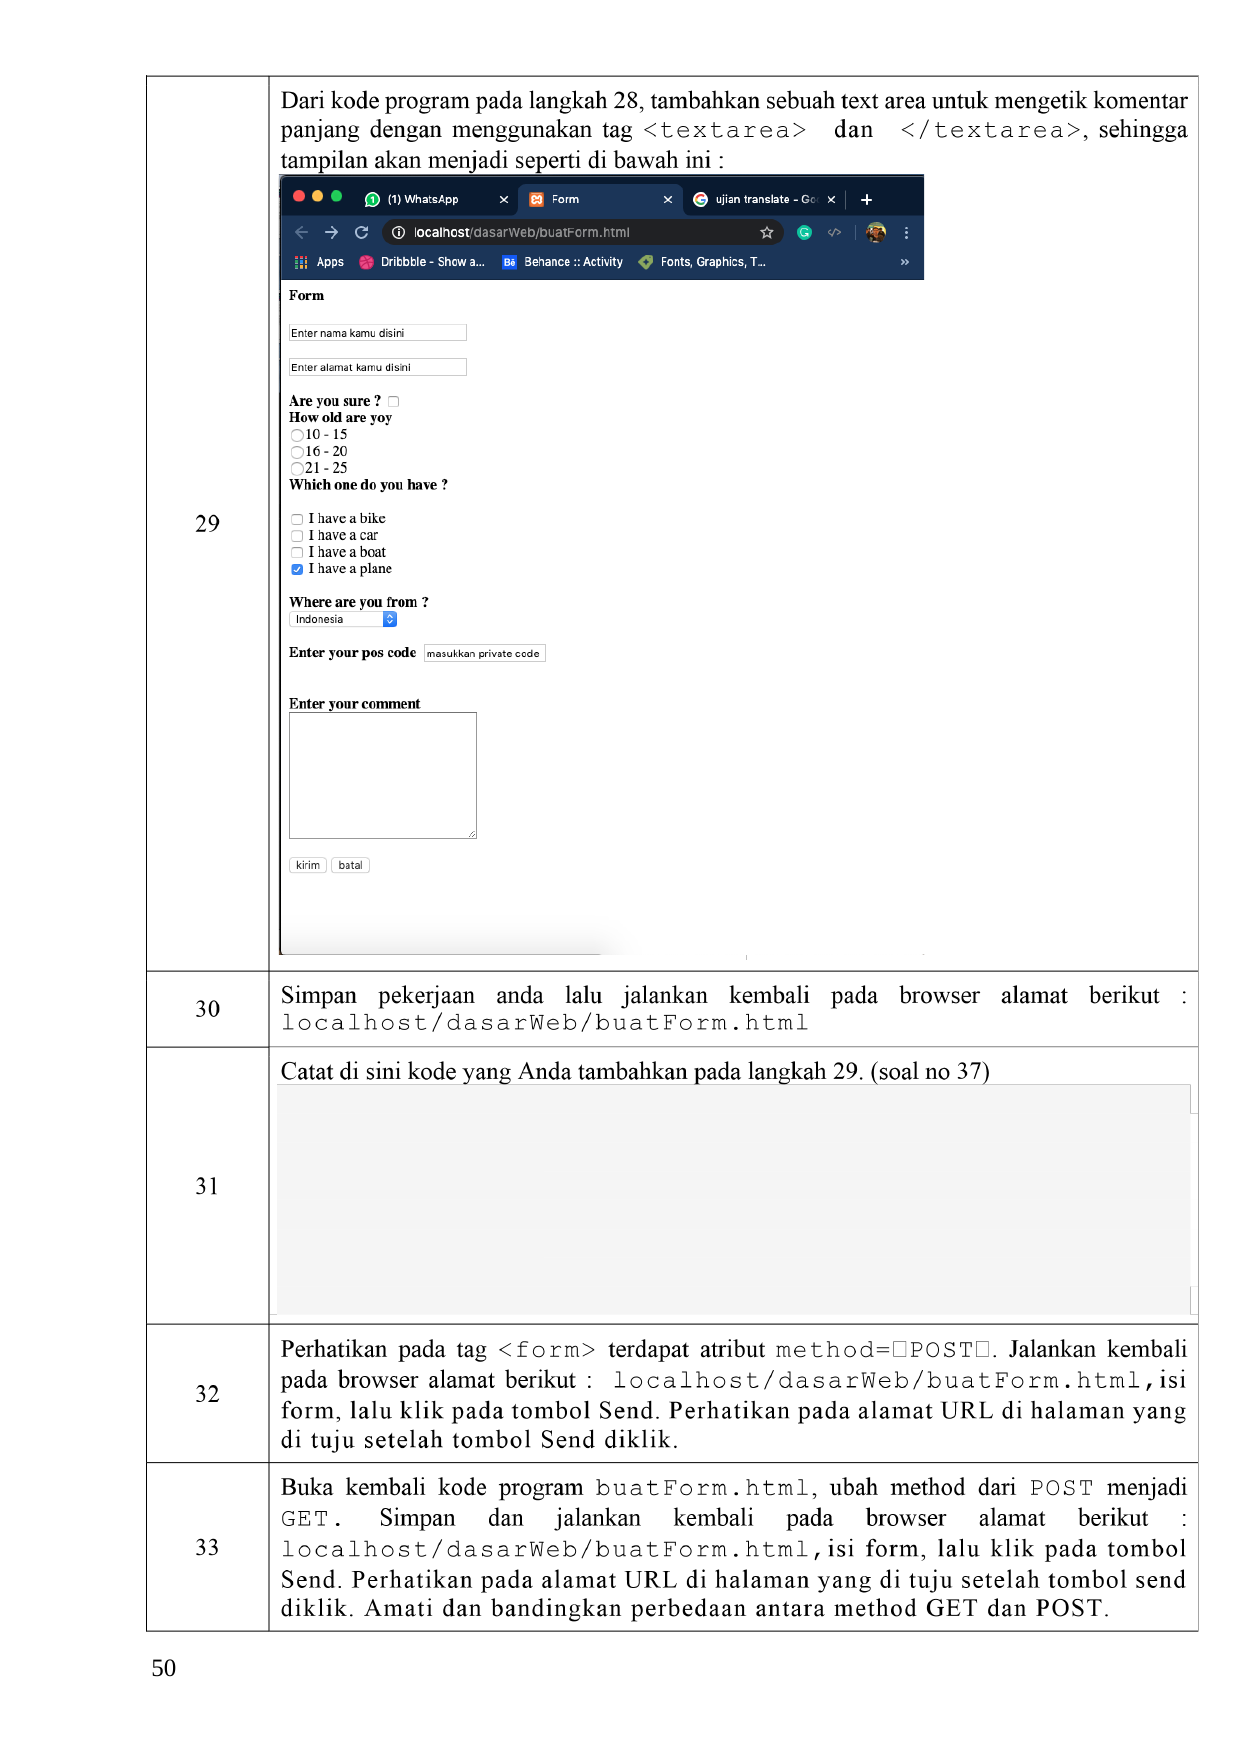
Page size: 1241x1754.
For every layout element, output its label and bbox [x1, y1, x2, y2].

picture [145, 75, 1199, 1632]
